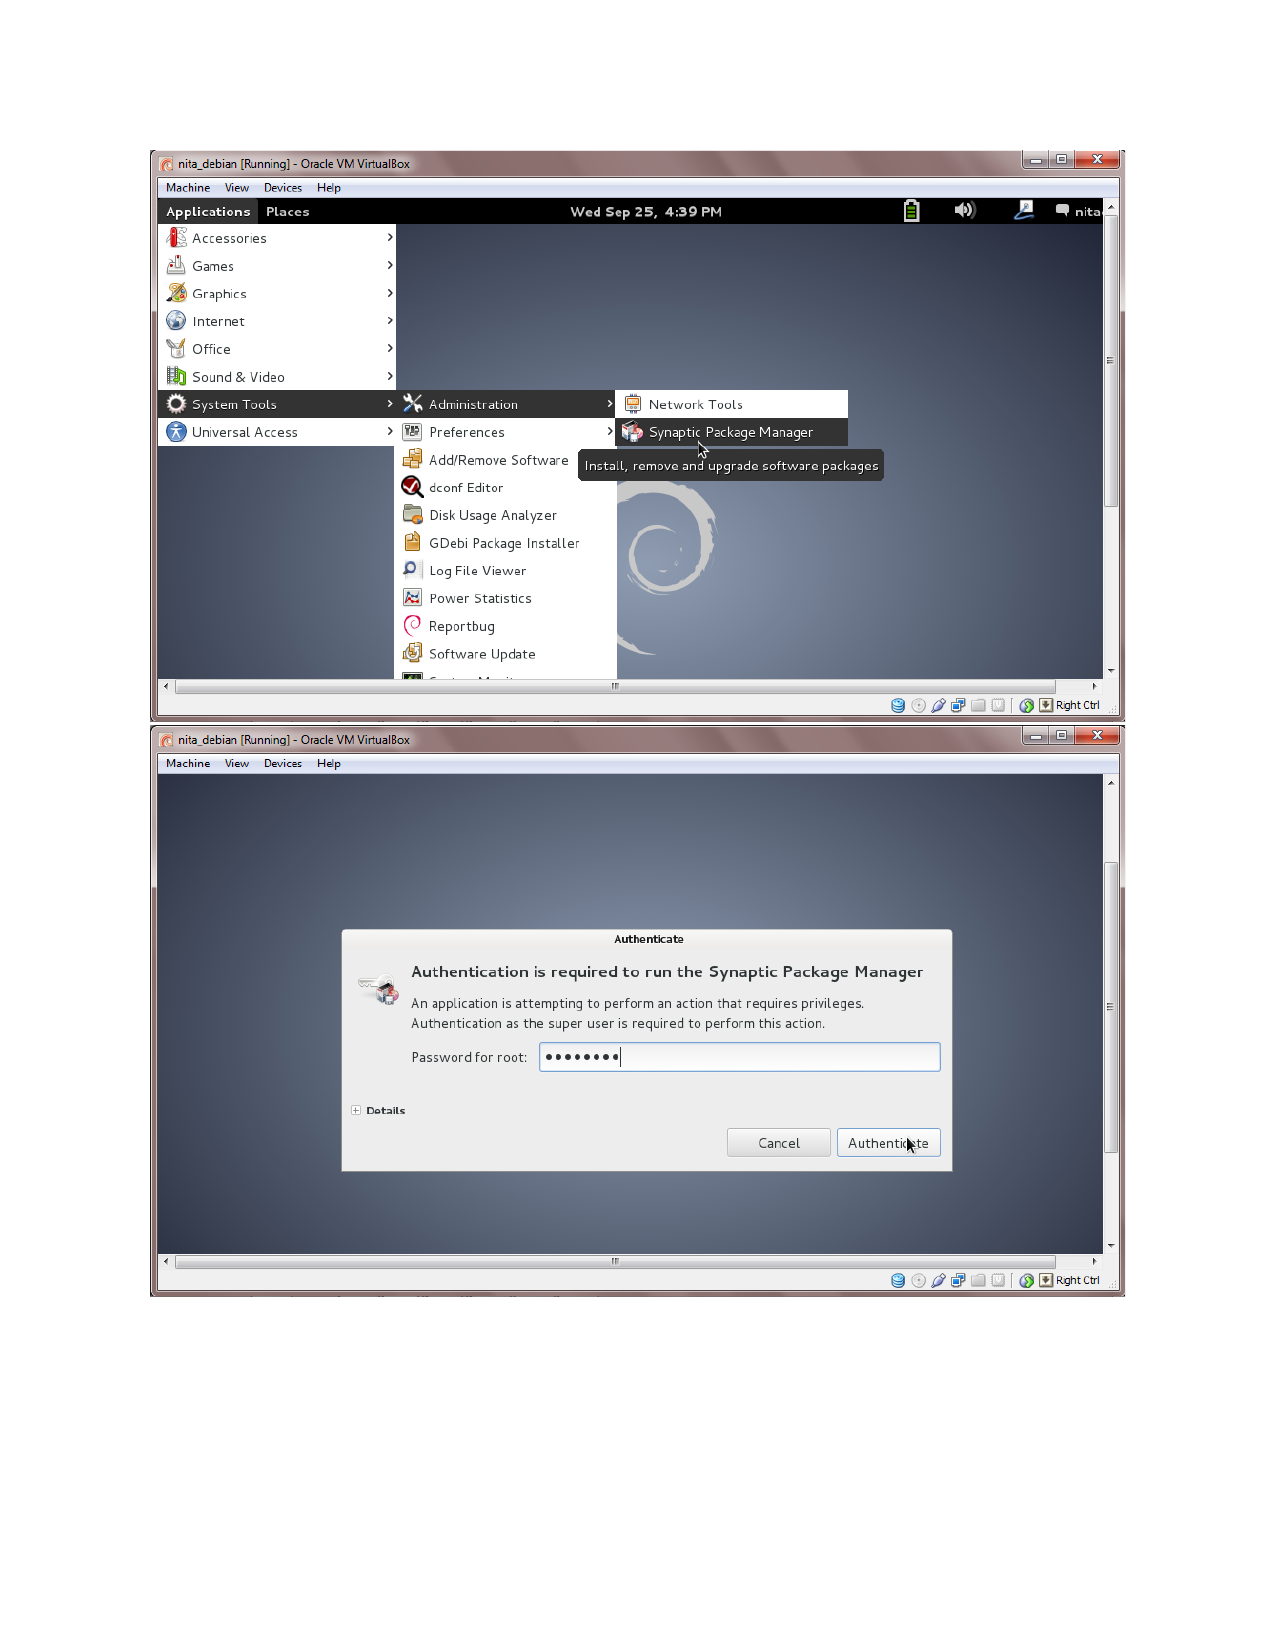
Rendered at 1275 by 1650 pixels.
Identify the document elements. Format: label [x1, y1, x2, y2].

picture [150, 725, 1125, 1297]
picture [150, 150, 1125, 722]
